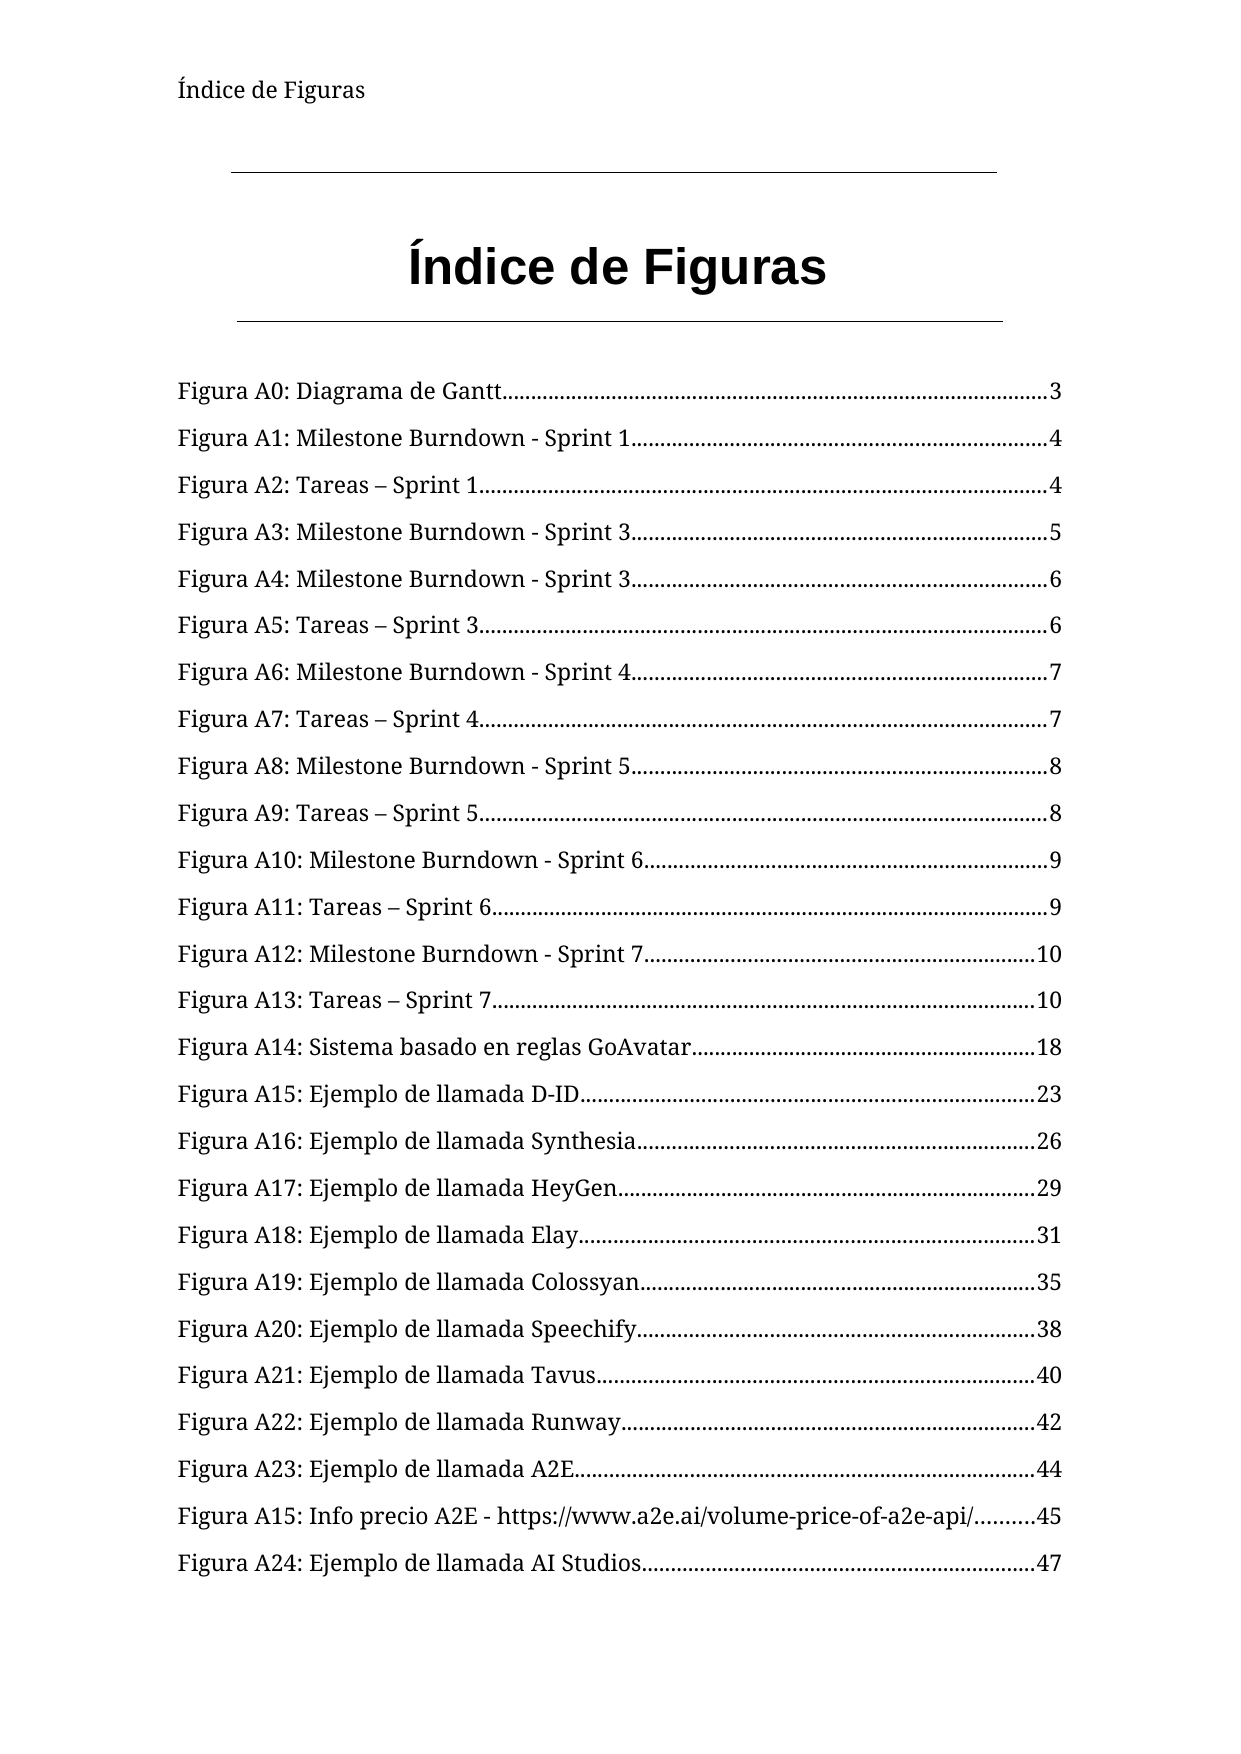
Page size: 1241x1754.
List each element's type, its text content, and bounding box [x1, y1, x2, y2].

text Figura A5: Tareas – Sprint 3 6 [177, 609, 1063, 641]
text Figura A8: Milestone Burndown - Sprint 5 8 [177, 750, 1063, 781]
text Figura A0: Diagrama de Gantt 3 [177, 375, 1063, 406]
text Figura A15: Info precio A2E - https://www.a2e.ai/volume-price-of-a2e-api/ 45 [177, 1500, 1063, 1531]
text Figura A4: Milestone Burndown - Sprint 3 6 [177, 563, 1063, 594]
text Figura A16: Ejemplo de llamada Synthesia 26 [177, 1125, 1063, 1156]
text Figura A23: Ejemplo de llamada A2E 44 [177, 1453, 1063, 1484]
text Figura A1: Milestone Burndown - Sprint 1 4 [177, 422, 1063, 453]
text Figura A12: Milestone Burndown - Sprint 7 10 [177, 938, 1063, 969]
text Figura A6: Milestone Burndown - Sprint 4 7 [177, 656, 1063, 688]
text Índice de Figuras [264, 236, 973, 295]
text Figura A18: Ejemplo de llamada Elay 31 [177, 1219, 1063, 1250]
text Figura A2: Tareas – Sprint 1 4 [177, 469, 1063, 500]
text Figura A11: Tareas – Sprint 6 9 [177, 891, 1063, 922]
text Figura A22: Ejemplo de llamada Runway 42 [177, 1406, 1063, 1438]
text Figura A24: Ejemplo de llamada AI Studios 47 [177, 1547, 1063, 1578]
text Figura A15: Ejemplo de llamada D-ID 23 [177, 1078, 1063, 1109]
text Figura A3: Milestone Burndown - Sprint 3 5 [177, 516, 1063, 547]
text Figura A14: Sistema basado en reglas GoAvatar 18 [177, 1031, 1063, 1063]
text Figura A7: Tareas – Sprint 4 7 [177, 703, 1063, 734]
text Figura A20: Ejemplo de llamada Speechify 38 [177, 1313, 1063, 1344]
text Figura A9: Tareas – Sprint 5 8 [177, 797, 1063, 828]
text Figura A13: Tareas – Sprint 7 10 [177, 984, 1063, 1016]
text Figura A21: Ejemplo de llamada Tavus 40 [177, 1359, 1063, 1391]
text Figura A19: Ejemplo de llamada Colossyan 35 [177, 1266, 1063, 1297]
text Figura A10: Milestone Burndown - Sprint 6 9 [177, 844, 1063, 875]
text Figura A17: Ejemplo de llamada HeyGen 29 [177, 1172, 1063, 1203]
